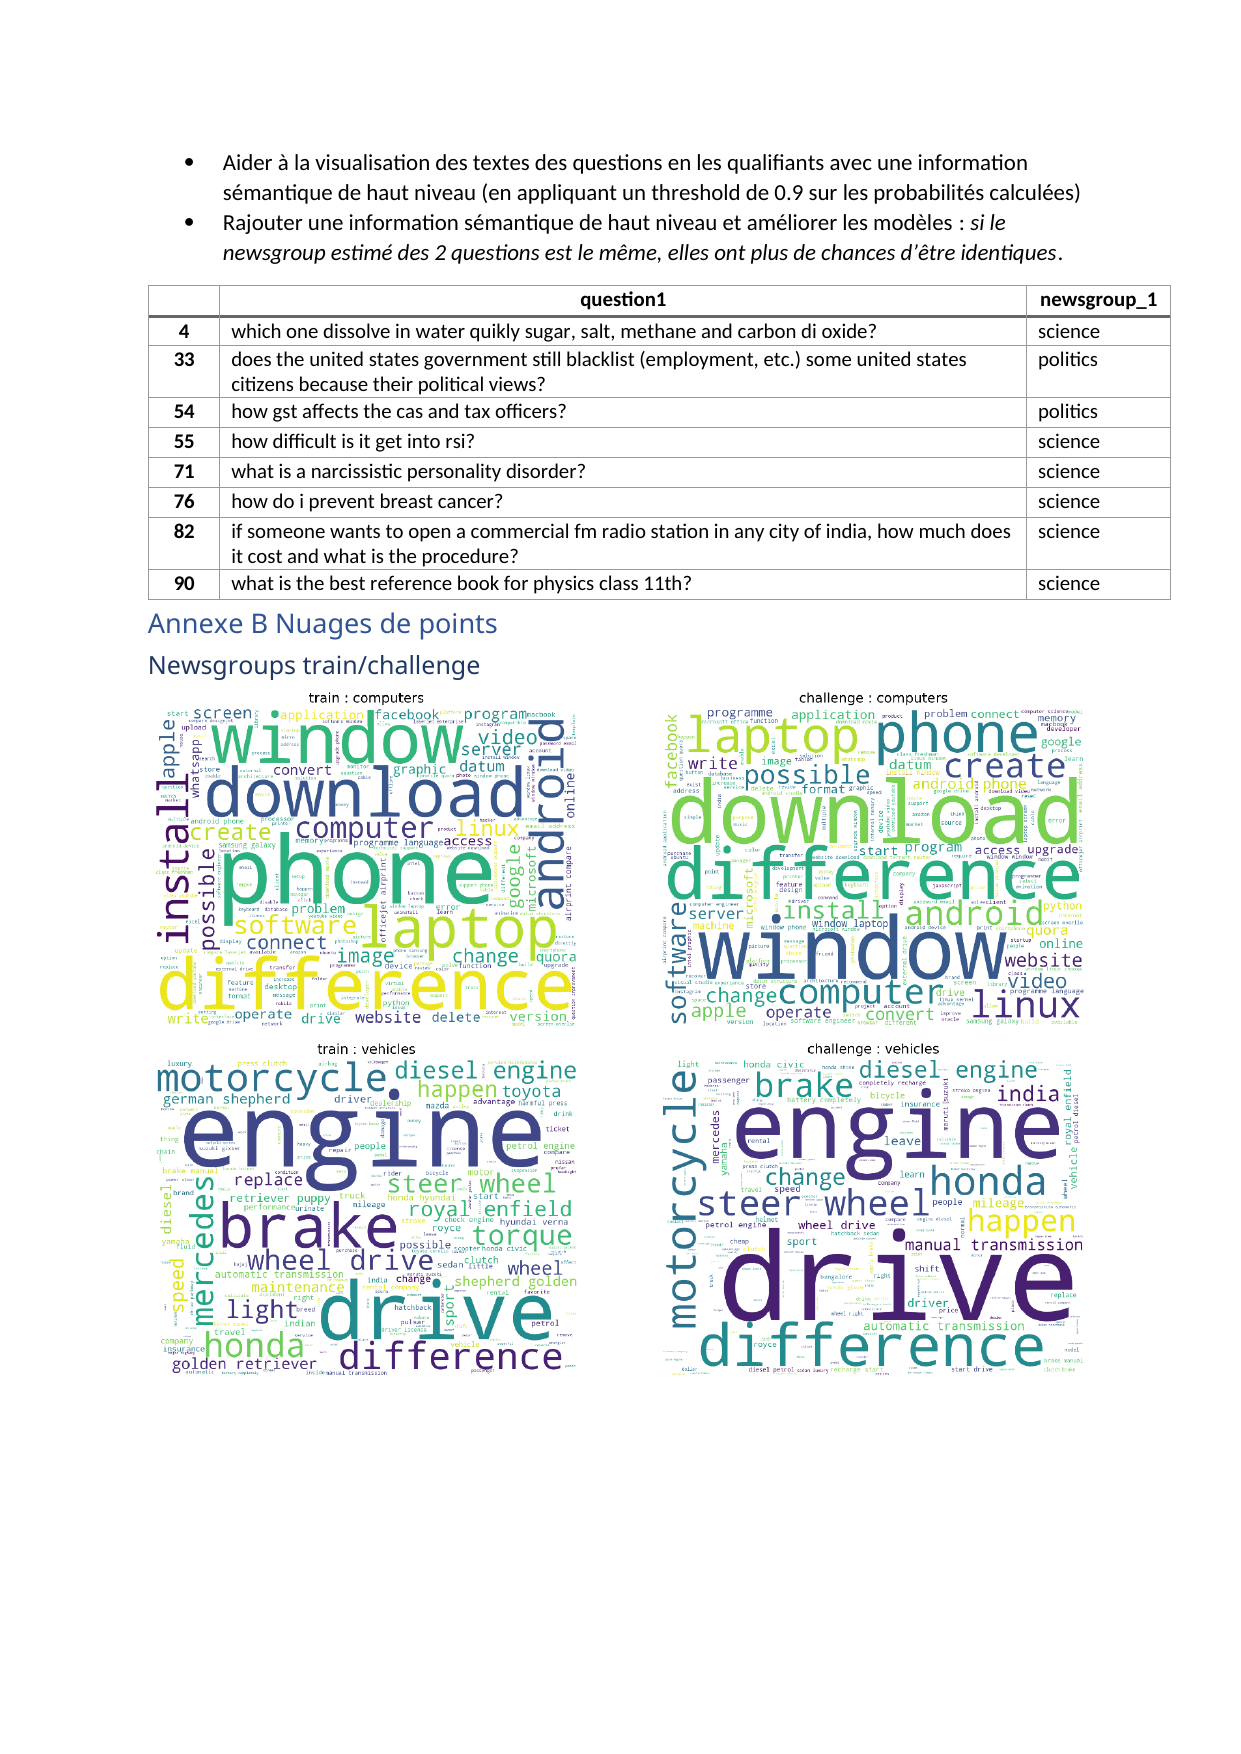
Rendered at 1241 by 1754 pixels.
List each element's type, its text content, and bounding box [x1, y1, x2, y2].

table_cell science [1027, 318, 1170, 345]
table_header [149, 286, 219, 315]
picture [147, 684, 1092, 1034]
table_cell what is the best reference book for physics class 11th? [220, 570, 1026, 599]
table_cell 76 [149, 488, 219, 517]
table_cell 82 [149, 518, 219, 569]
table_cell which one dissolve in water quikly sugar, salt, methane and carbon di oxide? [220, 318, 1026, 345]
table_cell what is a narcissistic personality disorder? [220, 458, 1026, 487]
table_cell 33 [149, 346, 219, 397]
list Rajouter une information sémantique de haut niveau et améliorer les modèles : si le newsgroup estimé des 2 questions est le même, elles ont plus de chances d’être identiques. [185, 208, 1093, 266]
table_cell science [1027, 570, 1170, 599]
table_cell science [1027, 518, 1170, 569]
table_header question1 [220, 286, 1026, 315]
table_cell how difficult is it get into rsi? [220, 428, 1026, 457]
table_cell 54 [149, 398, 219, 427]
table_cell politics [1027, 346, 1170, 397]
table_cell does the united states government still blacklist (employment, etc.) some united states citizens because their political views? [220, 346, 1026, 397]
table_cell 55 [149, 428, 219, 457]
table_cell if someone wants to open a commercial fm radio station in any city of india, how much does it cost and what is the procedure? [220, 518, 1026, 569]
table_cell 4 [149, 318, 219, 345]
table_cell how do i prevent breast cancer? [220, 488, 1026, 517]
table_header newsgroup_1 [1027, 286, 1170, 315]
table_cell 71 [149, 458, 219, 487]
list Aider à la visualisation des textes des questions en les qualifiants avec une information sémantique de haut niveau (en appliquant un threshold de 0.9 sur les probabilités calculées) [185, 148, 1093, 206]
table_cell science [1027, 488, 1170, 517]
table_cell 90 [149, 570, 219, 599]
subtitle Annexe B Nuages de points [148, 604, 1093, 641]
subtitle Newsgroups train/challenge [148, 648, 1093, 682]
table_cell science [1027, 428, 1170, 457]
picture [147, 1035, 1092, 1384]
table_cell politics [1027, 398, 1170, 427]
table_cell science [1027, 458, 1170, 487]
table_cell how gst affects the cas and tax officers? [220, 398, 1026, 427]
